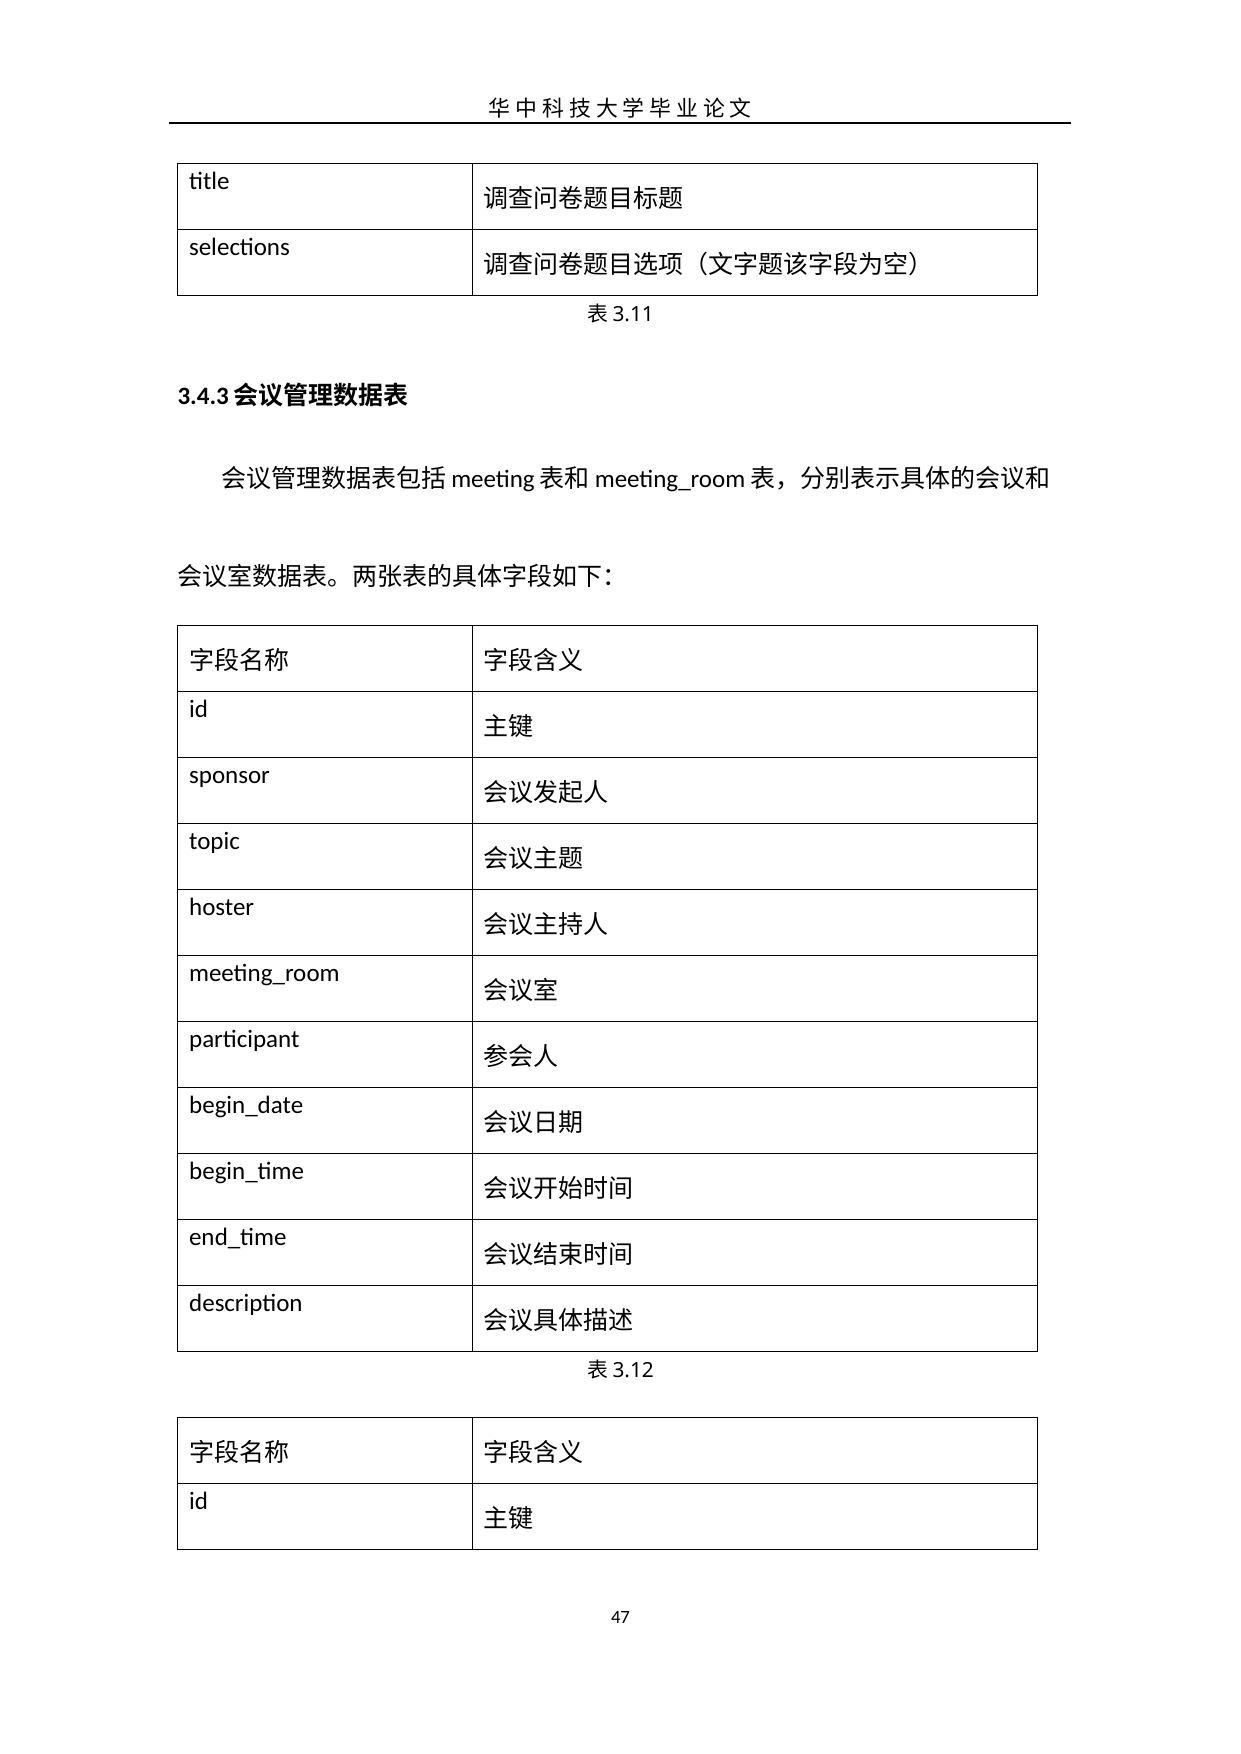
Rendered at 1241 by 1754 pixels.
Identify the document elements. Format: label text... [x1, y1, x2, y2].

text 会议管理数据表包括meeting表和meeting_room表，分别表示具体的会议和会议室数据表。两张表的具体字段如下： [177, 444, 1063, 607]
table_cell id [178, 1484, 472, 1549]
table_header 字段含义 [473, 626, 1037, 691]
table_cell description [178, 1286, 472, 1351]
table_cell begin_time [178, 1154, 472, 1219]
table_cell 会议日期 [473, 1088, 1037, 1153]
table_cell id [178, 692, 472, 757]
table_cell sponsor [178, 758, 472, 823]
table_header 字段名称 [178, 626, 472, 691]
table_cell 主键 [473, 692, 1037, 757]
table_cell 参会人 [473, 1022, 1037, 1087]
table_cell topic [178, 824, 472, 889]
table_header 字段名称 [178, 1418, 472, 1483]
table_cell 会议具体描述 [473, 1286, 1037, 1351]
table_cell hoster [178, 890, 472, 955]
text 表 3.12 [177, 1352, 1063, 1385]
table_cell begin_date [178, 1088, 472, 1153]
table_cell selections [178, 230, 472, 295]
table_cell participant [178, 1022, 472, 1087]
table_cell 主键 [473, 1484, 1037, 1549]
table_header 字段含义 [473, 1418, 1037, 1483]
table_cell 会议发起人 [473, 758, 1037, 823]
table_cell 会议开始时间 [473, 1154, 1037, 1219]
table_cell 调查问卷题目选项（文字题该字段为空） [473, 230, 1037, 295]
text 表 3.11 [177, 296, 1063, 328]
table_cell end_time [178, 1220, 472, 1285]
table_cell 会议主持人 [473, 890, 1037, 955]
table_cell 调查问卷题目标题 [473, 164, 1037, 229]
subtitle 3.4.3会议管理数据表 [177, 361, 1063, 426]
table_cell meeting_room [178, 956, 472, 1021]
table_cell 会议室 [473, 956, 1037, 1021]
table_cell 会议结束时间 [473, 1220, 1037, 1285]
table_cell 会议主题 [473, 824, 1037, 889]
table_cell title [178, 164, 472, 229]
